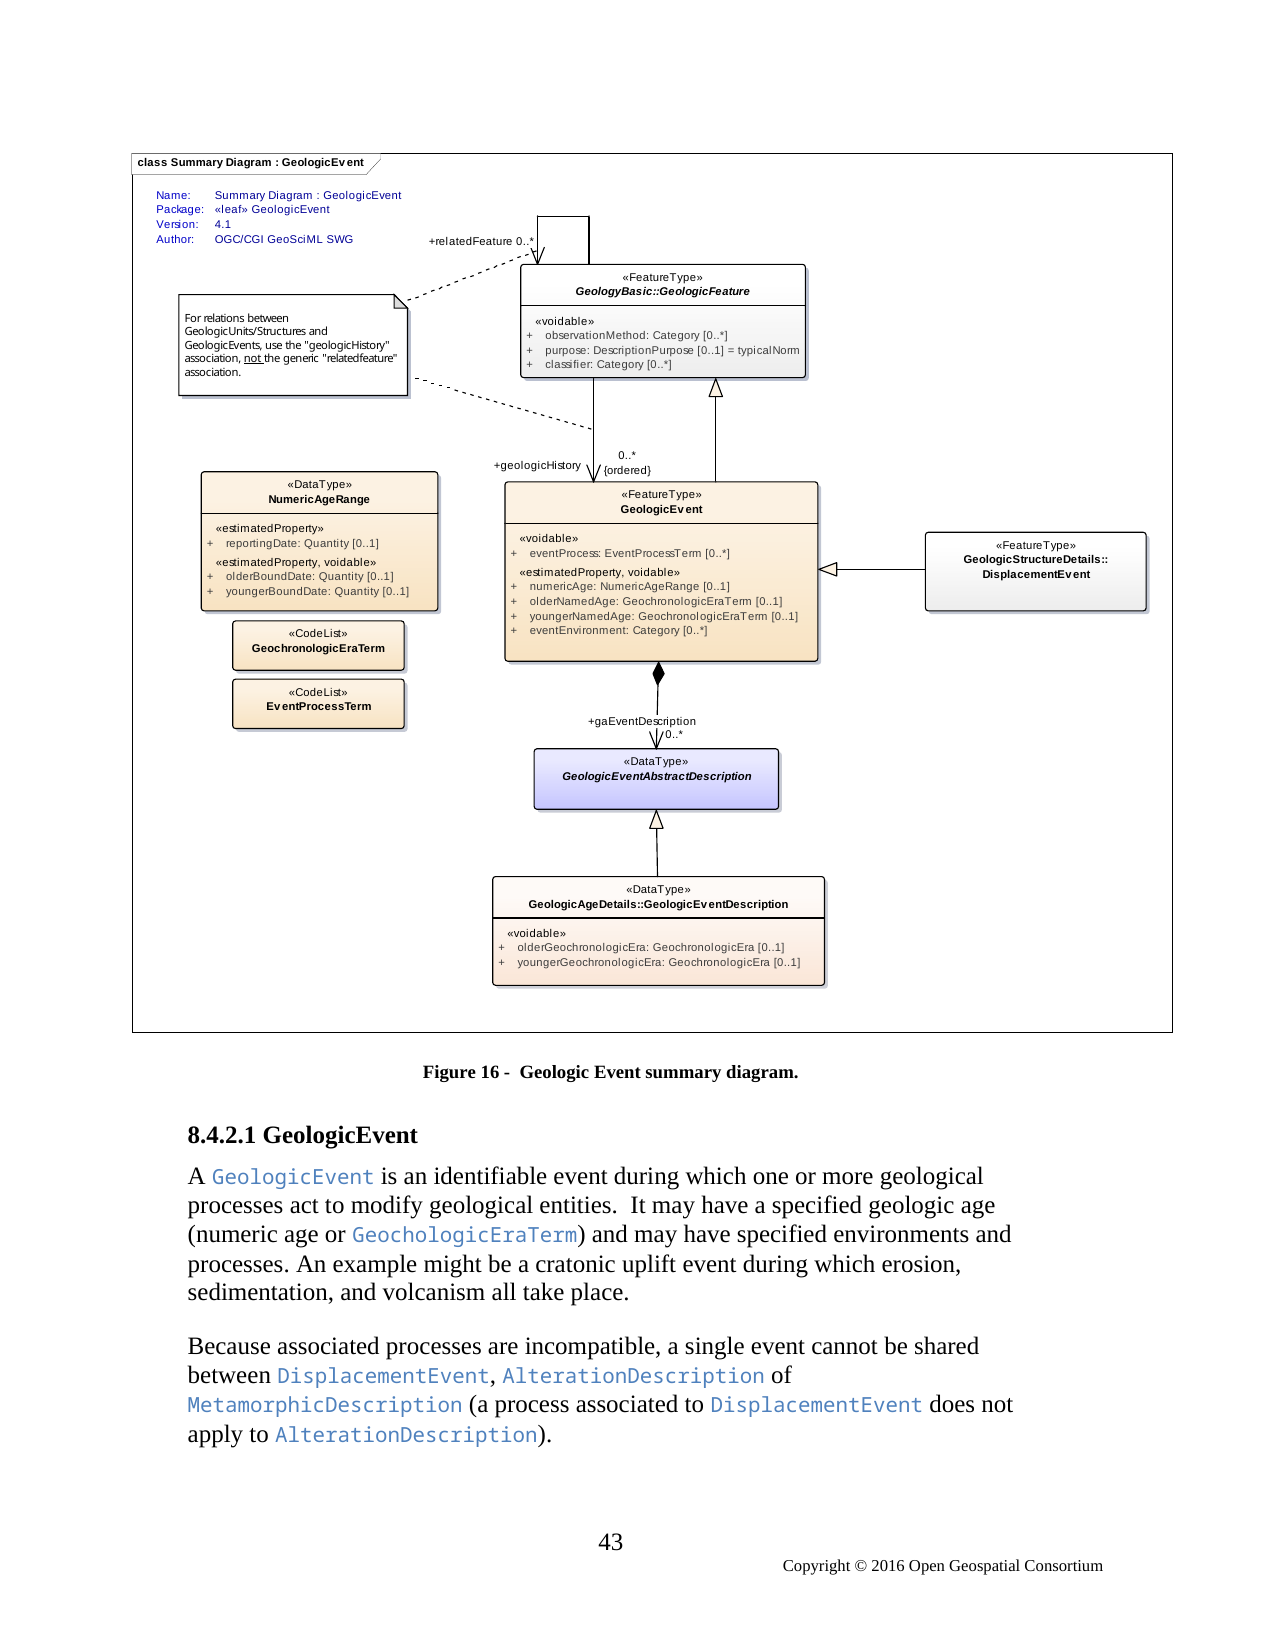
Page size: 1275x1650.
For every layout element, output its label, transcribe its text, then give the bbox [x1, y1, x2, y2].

text A GeologicEvent is an identifiable event during which one or more geological processes act to modify geological entities. It may have a specified geologic age (numeric age or GeochologicEraTerm) and may have specified environments and processes. An example might be a cratonic uplift event during which erosion, sedimentation, and volcanism all take place. [187, 1161, 1034, 1306]
text Figure 16 - Geologic Event summary diagram. [187, 1061, 1034, 1082]
subtitle GeologicEvent [187, 1120, 1034, 1148]
text Because associated processes are incompatible, a single event cannot be shared between DisplacementEvent, AlterationDescription of MetamorphicDescription (a process associated to DisplacementEvent does not apply to AlterationDescription). [187, 1331, 1034, 1448]
